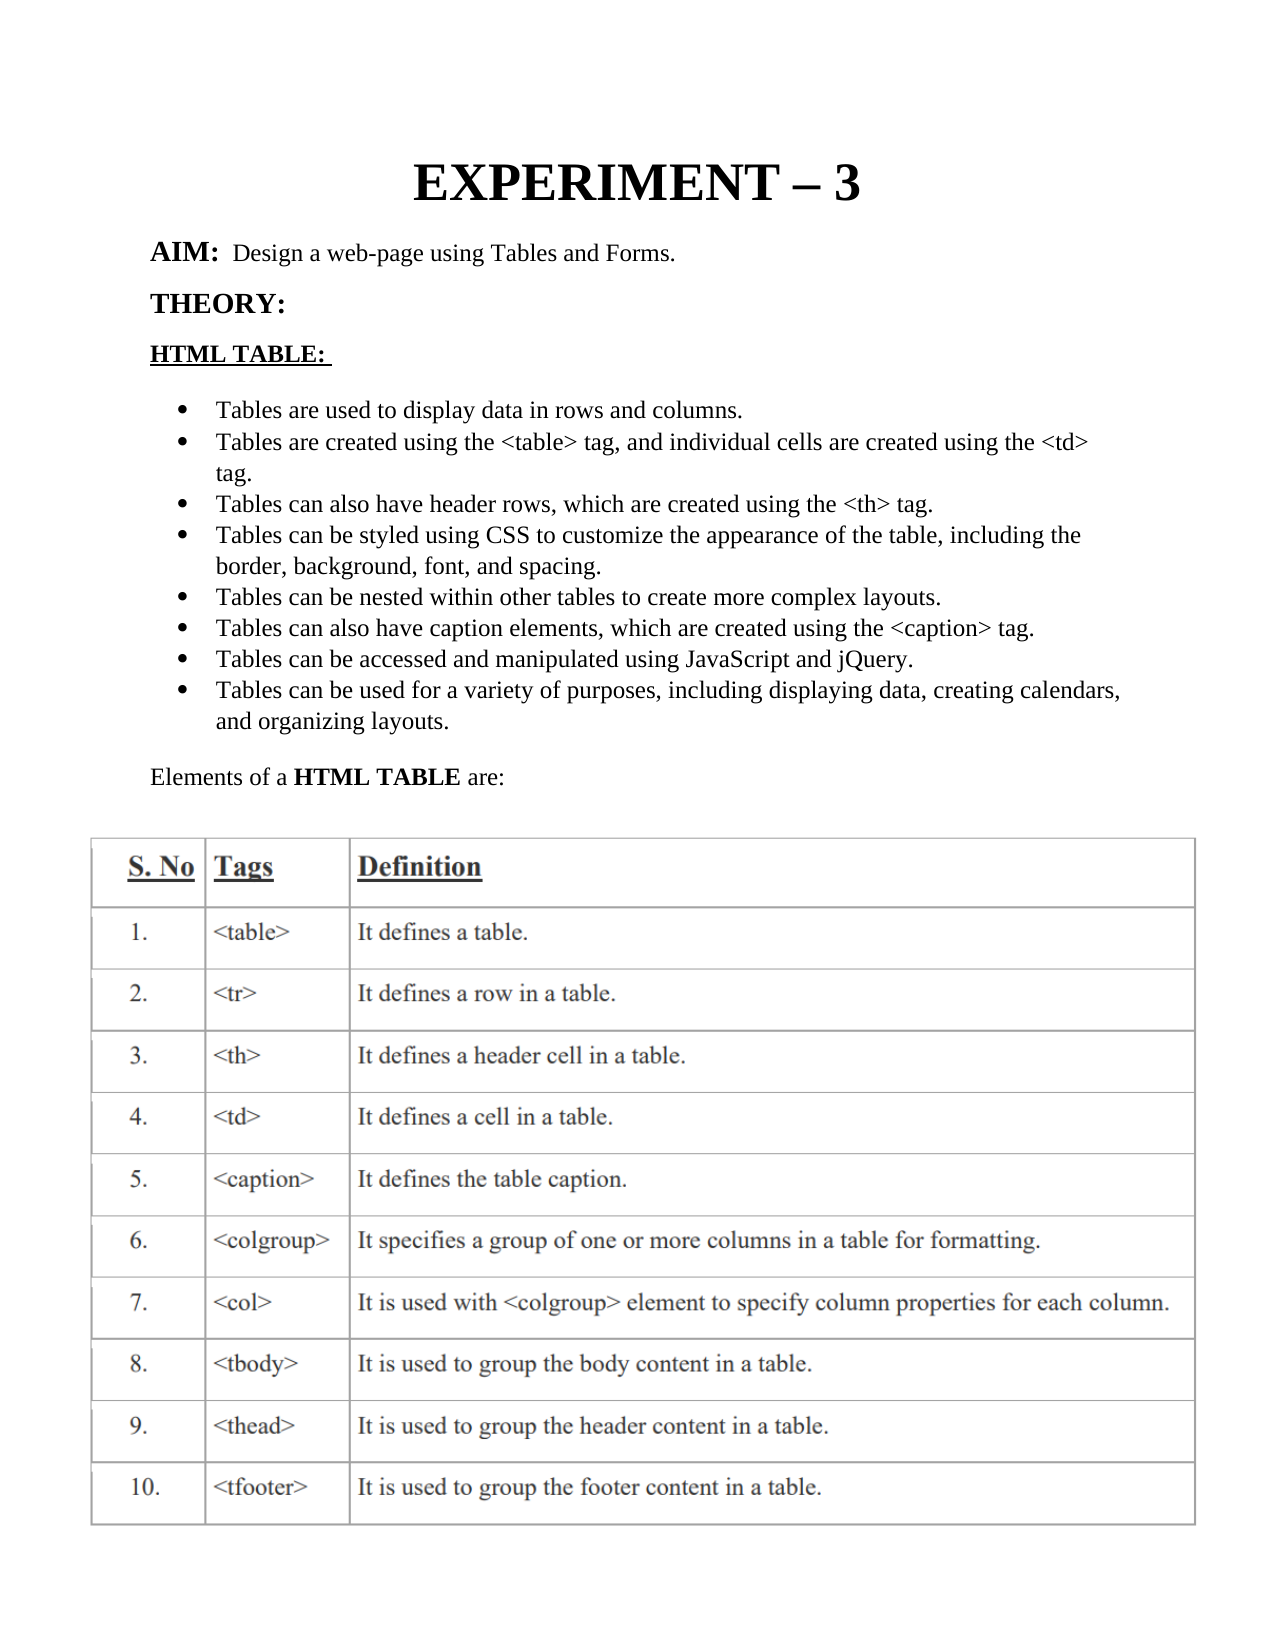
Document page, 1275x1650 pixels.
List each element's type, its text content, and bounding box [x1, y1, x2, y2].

list Tables can be styled using CSS to customize the appearance of the table, including the border, background, font, and spacing. [178, 520, 1125, 579]
list Tables can be used for a variety of purposes, including displaying data, creating calendars, and organizing layouts. [178, 675, 1125, 735]
text AIM: Design a web-page using Tables and Forms. [150, 234, 1125, 267]
picture [15, 824, 1259, 1630]
list Tables are created using the <table> tag, and individual cells are created using the <td> tag. [178, 427, 1125, 486]
list Tables are used to display data in rows and columns. [178, 396, 1125, 424]
text Elements of a HTML TABLE are: [150, 762, 1125, 791]
text EXPERIMENT – 3 [150, 150, 1125, 212]
text HTML TABLE: [150, 339, 1125, 368]
list Tables can also have caption elements, which are created using the <caption> tag. [178, 613, 1125, 642]
list Tables can also have header rows, which are created using the <th> tag. [178, 489, 1125, 517]
list Tables can be accessed and manipulated using JavaScript and jQuery. [178, 644, 1125, 673]
list Tables can be nested within other tables to create more complex layouts. [178, 582, 1125, 611]
text THEORY: [150, 287, 1125, 320]
